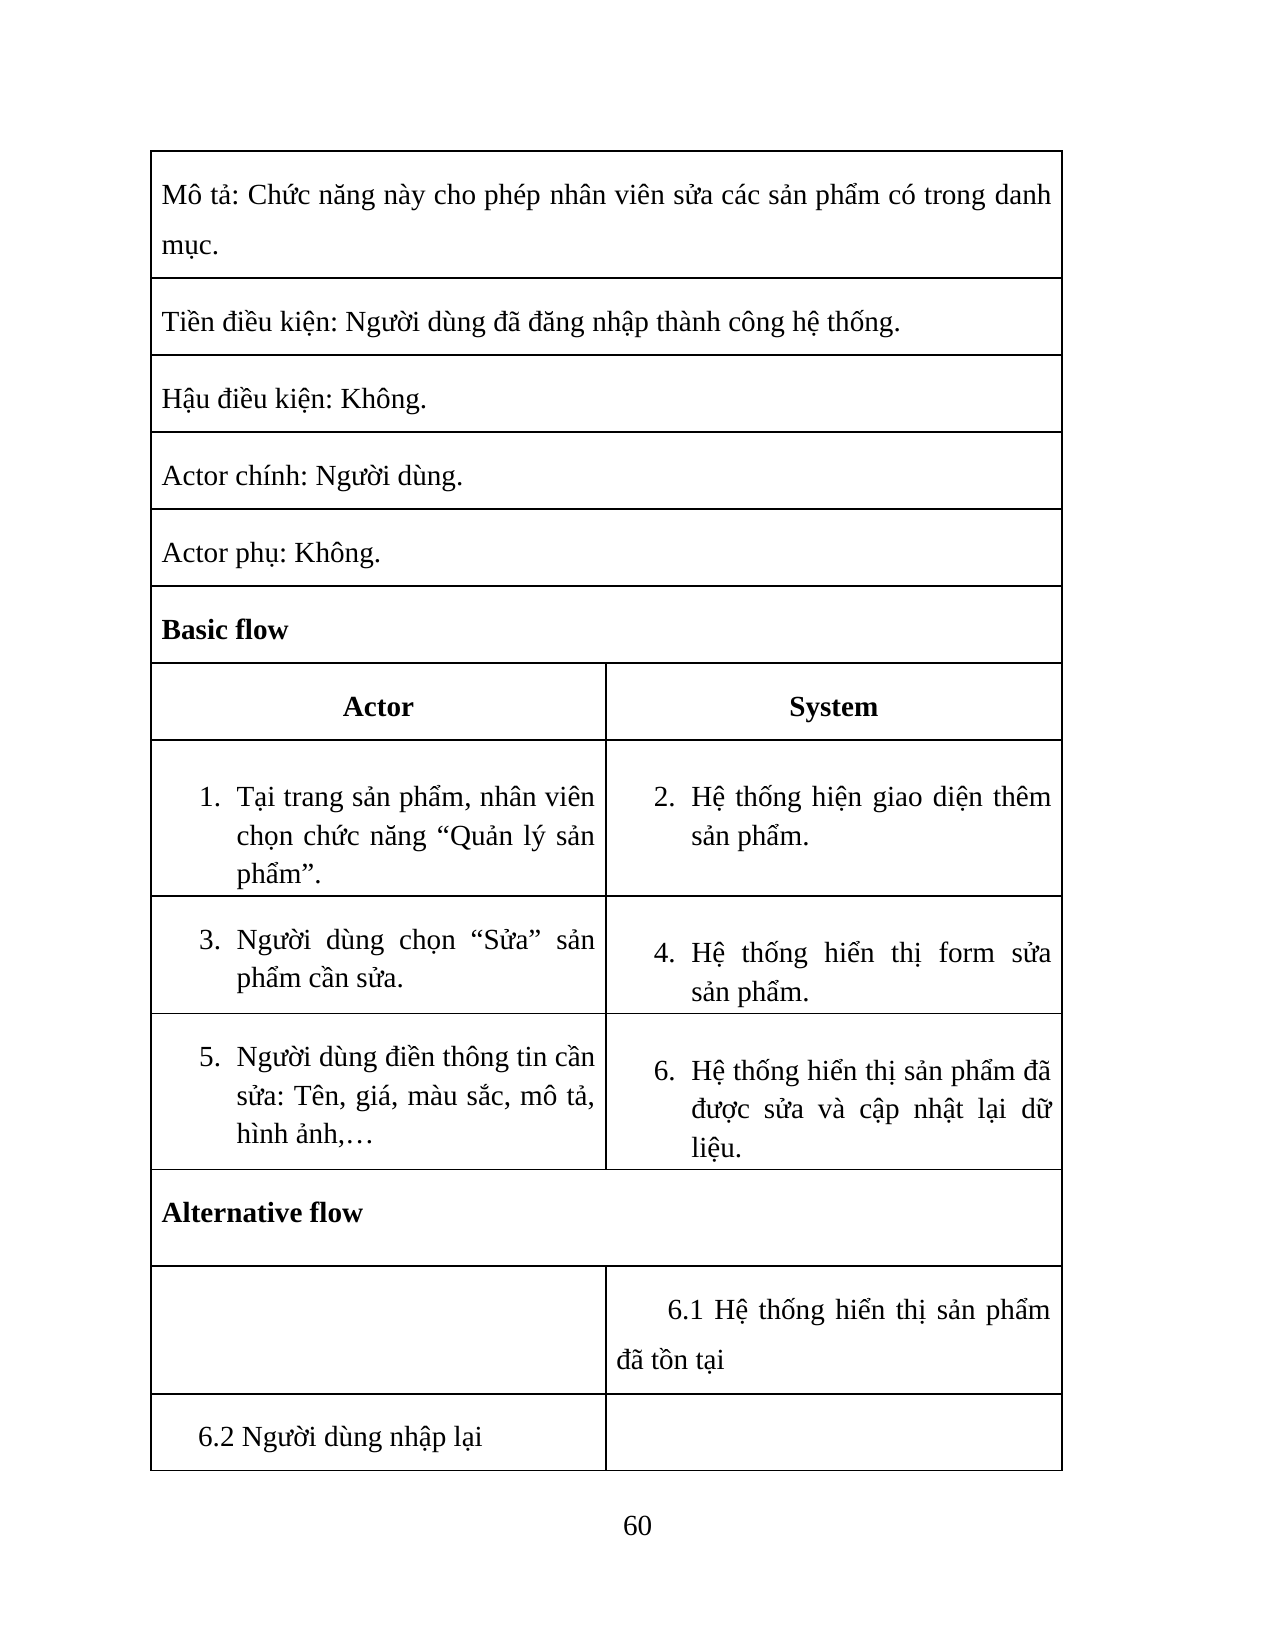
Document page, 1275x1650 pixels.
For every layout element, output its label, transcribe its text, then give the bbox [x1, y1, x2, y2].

table_cell Người dùng điền thông tin cần sửa: Tên, giá, màu sắc, mô tả, hình ảnh,… [152, 1014, 605, 1168]
table_cell Actor [152, 664, 605, 739]
table_cell Mô tả: Chức năng này cho phép nhân viên sửa các sản phẩm có trong danh mục. [152, 152, 1061, 277]
table_cell 6.1 Hệ thống hiển thị sản phẩm đã tồn tại [607, 1267, 1061, 1393]
table_cell 6.2 Người dùng nhập lại [152, 1395, 605, 1469]
table_cell Actor phụ: Không. [152, 510, 1061, 585]
table_cell Hệ thống hiển thị form sửa sản phẩm. [607, 897, 1061, 1012]
table_cell [152, 1267, 605, 1393]
table_cell [607, 1395, 1061, 1469]
table_cell Tiền điều kiện: Người dùng đã đăng nhập thành công hệ thống. [152, 279, 1061, 354]
table_cell System [607, 664, 1061, 739]
table_cell Người dùng chọn “Sửa” sản phẩm cần sửa. [152, 897, 605, 1012]
table_cell Basic flow [152, 587, 1061, 662]
table_cell Hệ thống hiện giao diện thêm sản phẩm. [607, 741, 1061, 895]
table_cell Hệ thống hiển thị sản phẩm đã được sửa và cập nhật lại dữ liệu. [607, 1014, 1061, 1168]
table_cell Actor chính: Người dùng. [152, 433, 1061, 508]
table_cell Tại trang sản phẩm, nhân viên chọn chức năng “Quản lý sản phẩm”. [152, 741, 605, 895]
table_cell Alternative flow [152, 1170, 1061, 1265]
table_cell Hậu điều kiện: Không. [152, 356, 1061, 431]
